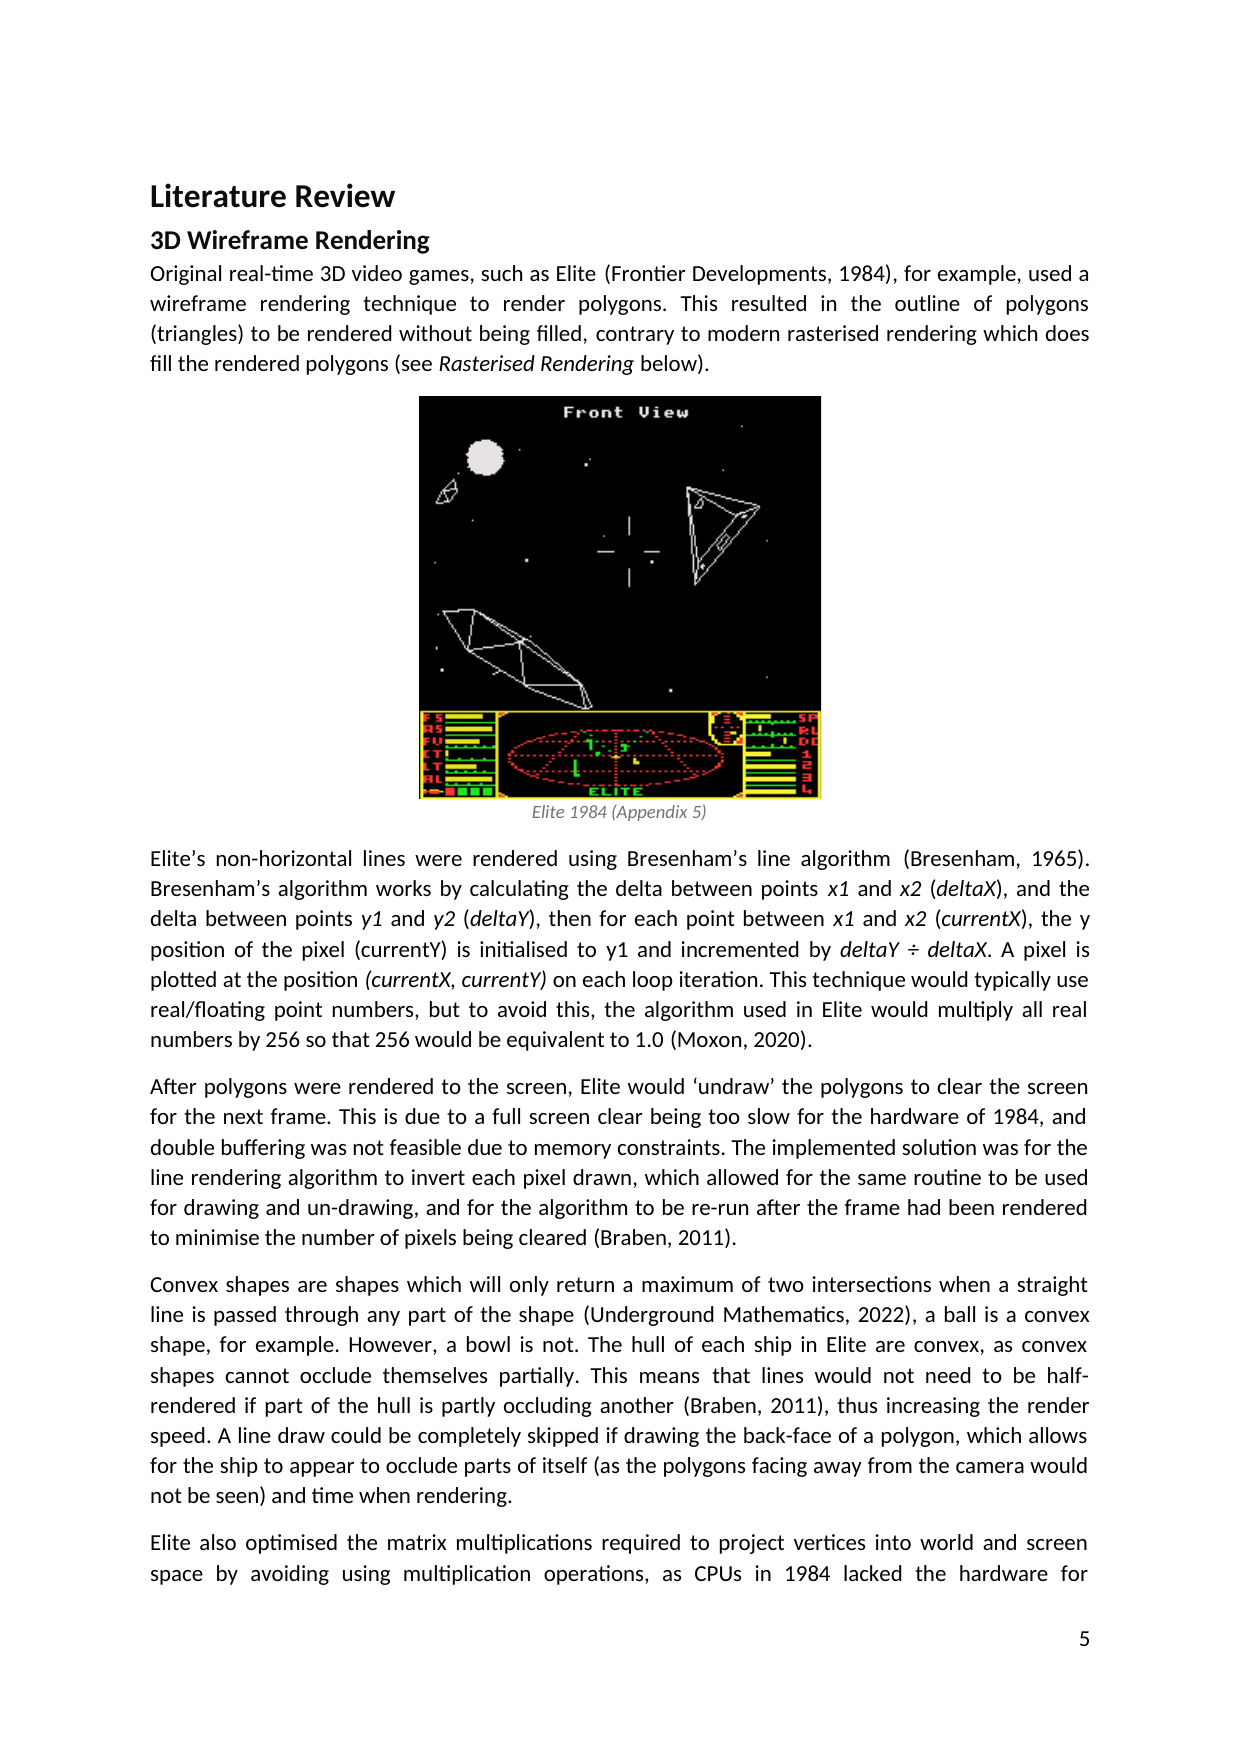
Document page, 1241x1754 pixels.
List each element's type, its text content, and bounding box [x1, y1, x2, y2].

text Original real-time 3D video games, such as Elite , for example, used a wireframe rendering technique to render polygons. This resulted in the outline of polygons (triangles) to be rendered without being filled, contrary to modern rasterised rendering which does fill the rendered polygons (see Rasterised Rendering below). [150, 259, 1090, 377]
subtitle 3D Wireframe Rendering [150, 223, 1090, 256]
text Convex shapes are shapes which will only return a maximum of two intersections when a straight line is passed through any part of the shape , a ball is a convex shape, for example. However, a bowl is not. The hull of each ship in Elite are convex, as convex shapes cannot occlude themselves partially. This means that lines would not need to be half-rendered if part of the hull is partly occluding another , thus increasing the render speed. A line draw could be completely skipped if drawing the back-face of a polygon, which allows for the ship to appear to occlude parts of itself (as the polygons facing away from the camera would not be seen) and time when rendering. [150, 1270, 1090, 1509]
text Elite’s non-horizontal lines were rendered using Bresenham’s line algorithm . Bresenham’s algorithm works by calculating the delta between points x1 and x2 (deltaX), and the delta between points y1 and y2 (deltaY), then for each point between x1 and x2 (currentX), the y position of the pixel (currentY) is initialised to y1 and incremented by deltaY ÷ deltaX. A pixel is plotted at the position (currentX, currentY) on each loop iteration. This technique would typically use real/floating point numbers, but to avoid this, the algorithm used in Elite would multiply all real numbers by 256 so that 256 would be equivalent to 1.0 . [150, 844, 1090, 1053]
text After polygons were rendered to the screen, Elite would ‘undraw’ the polygons to clear the screen for the next frame. This is due to a full screen clear being too slow for the hardware of 1984, and double buffering was not feasible due to memory constraints. The implemented solution was for the line rendering algorithm to invert each pixel drawn, which allowed for the same routine to be used for drawing and un-drawing, and for the algorithm to be re-run after the frame had been rendered to minimise the number of pixels being cleared . [150, 1072, 1090, 1251]
subtitle Literature Review [150, 175, 1090, 216]
text Elite 1984 (Appendix 5) [150, 800, 1090, 823]
picture [419, 396, 822, 799]
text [150, 1528, 1090, 1587]
